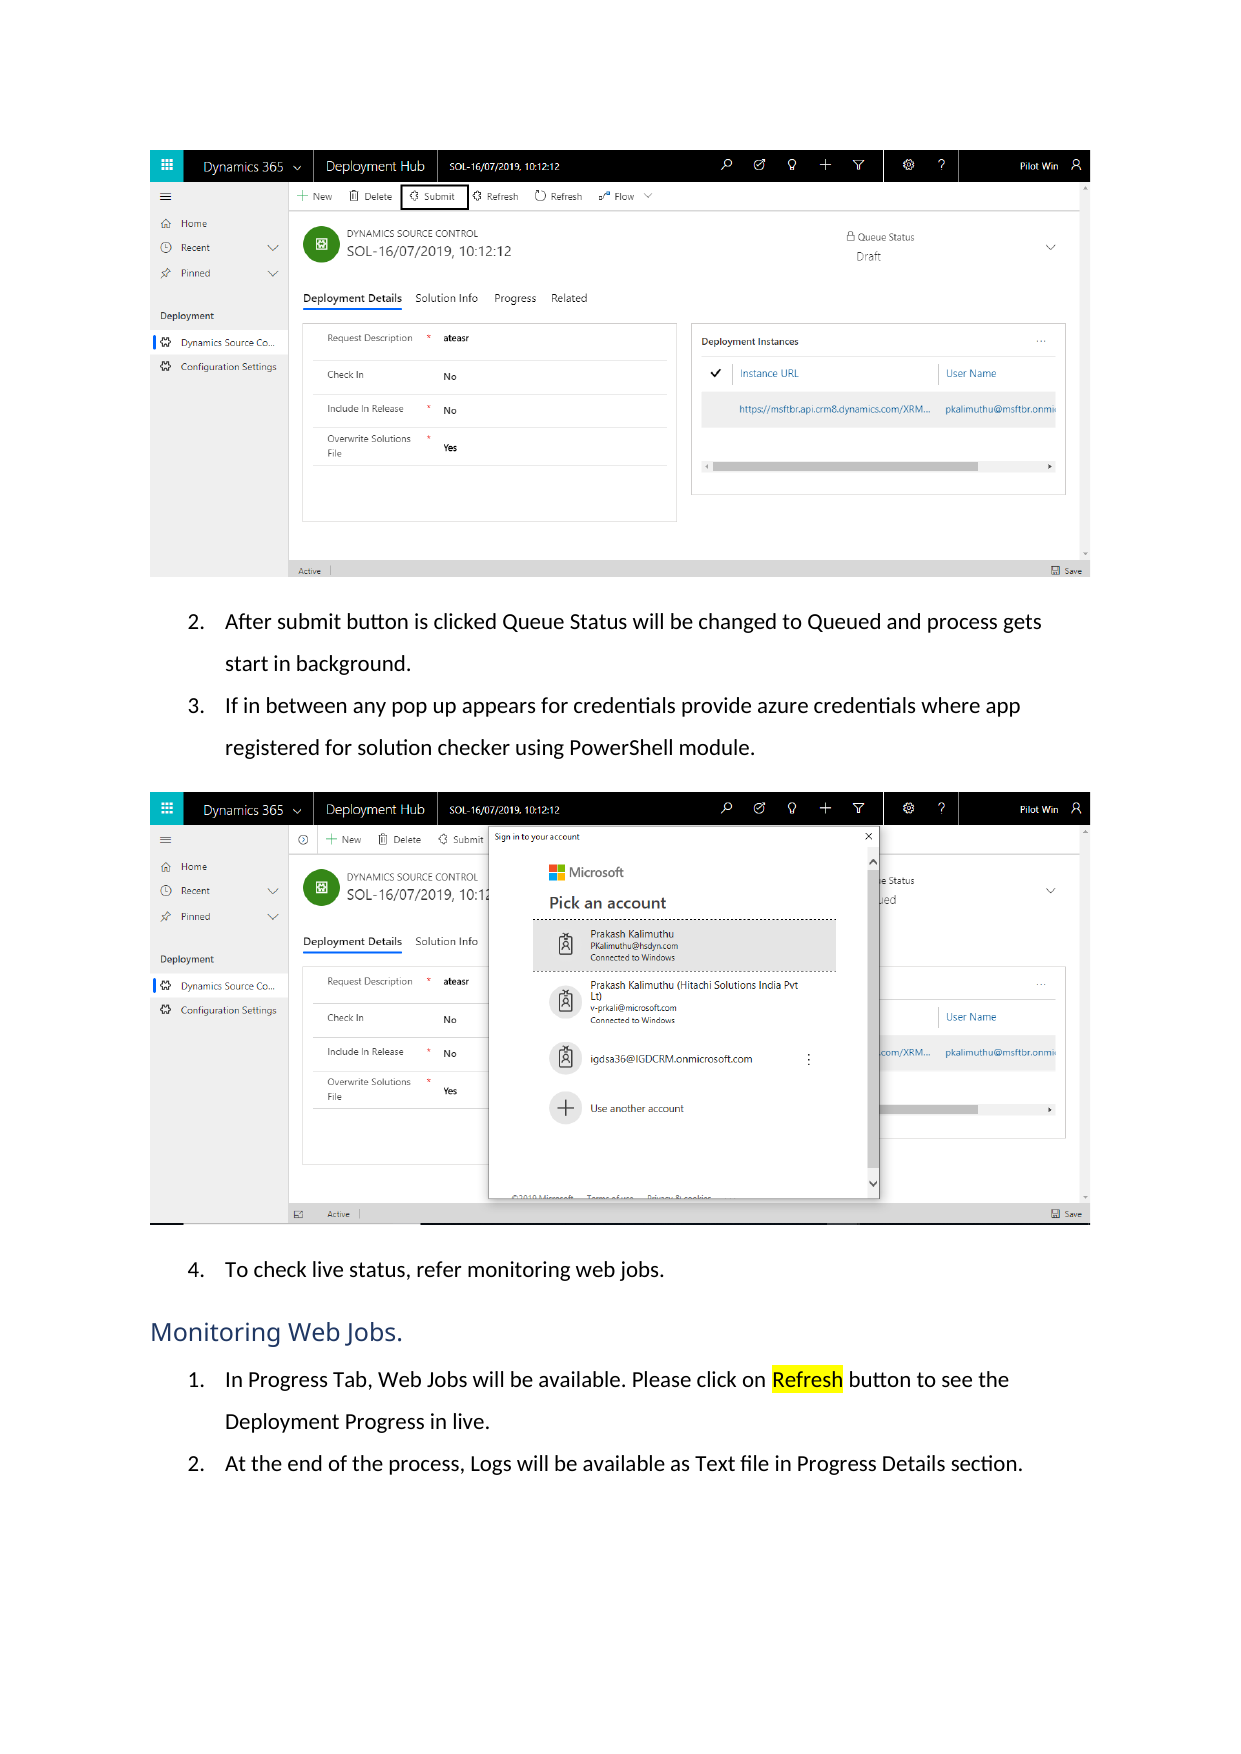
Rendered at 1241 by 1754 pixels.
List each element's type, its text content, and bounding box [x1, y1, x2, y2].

list At the end of the process, Logs will be available as Text file in Progress Details section. [187, 1449, 1090, 1477]
picture [150, 792, 1091, 1225]
subtitle Monitoring Web Jobs. [150, 1314, 1090, 1348]
picture [150, 150, 1091, 577]
list In Progress Tab, Web Jobs will be available. Please click on Refresh button to see the Deployment Progress in live. [187, 1365, 1090, 1435]
list To check live status, refer monitoring web jobs. [187, 1256, 1090, 1283]
list If in between any pop up appears for credentials provide azure credentials where app registered for solution checker using PowerShell module. [187, 691, 1090, 761]
list After submit button is clicked Queue Status will be changed to Queued and process gets start in background. [187, 607, 1090, 677]
